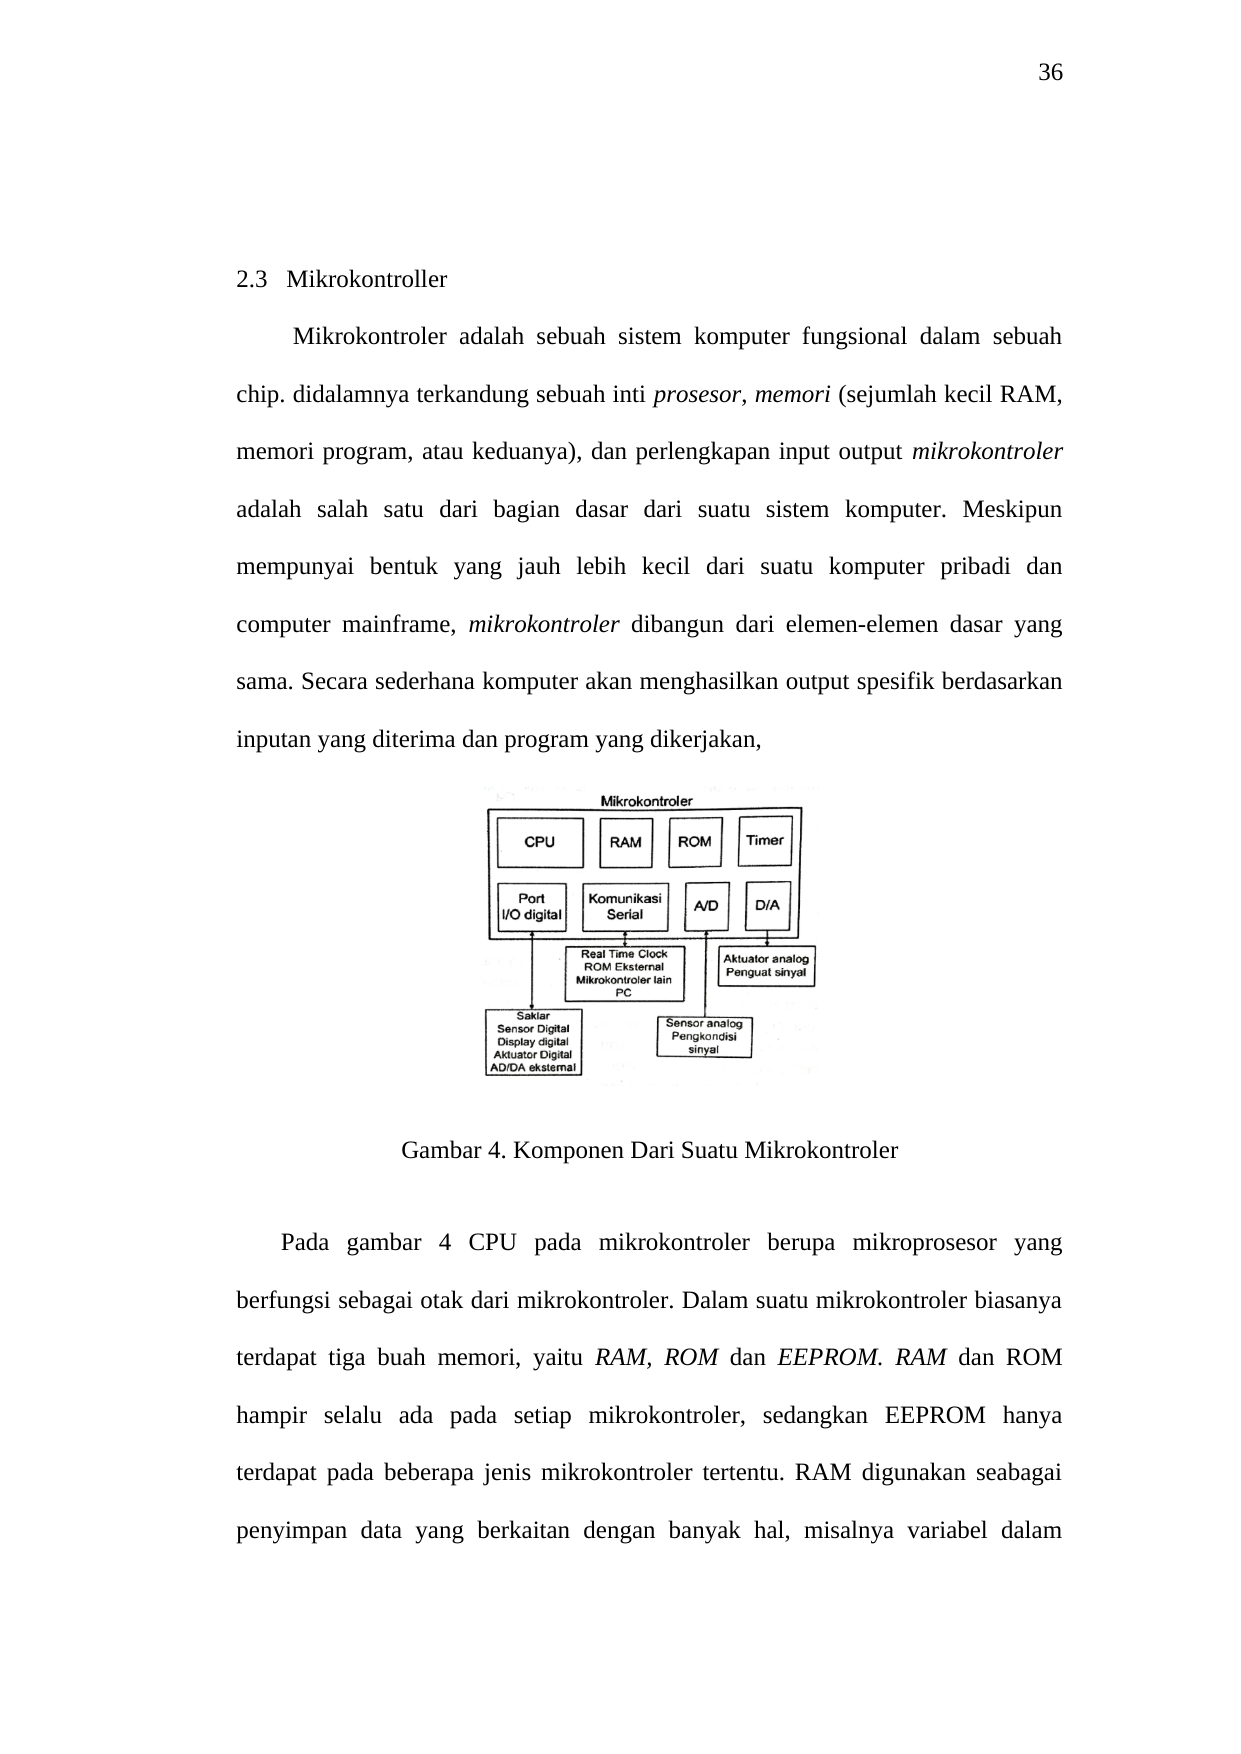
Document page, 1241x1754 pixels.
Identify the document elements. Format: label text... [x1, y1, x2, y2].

list Mikrokontroler adalah sebuah sistem komputer fungsional dalam sebuah chip. didalamnya terkandung sebuah inti prosesor, memori (sejumlah kecil RAM, memori program, atau keduanya), dan perlengkapan input output mikrokontroler adalah salah satu dari bagian dasar dari suatu sistem komputer. Meskipun mempunyai bentuk yang jauh lebih kecil dari suatu komputer pribadi dan computer mainframe, mikrokontroler dibangun dari elemen-elemen dasar yang sama. Secara sederhana komputer akan menghasilkan output spesifik berdasarkan inputan yang diterima dan program yang dikerjakan, [236, 321, 1063, 753]
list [236, 1227, 1063, 1544]
text 2.3 Mikrokontroller [236, 264, 1063, 293]
text Gambar 4. Komponen Dari Suatu Mikrokontroler [236, 1135, 1063, 1163]
picture [480, 781, 820, 1086]
